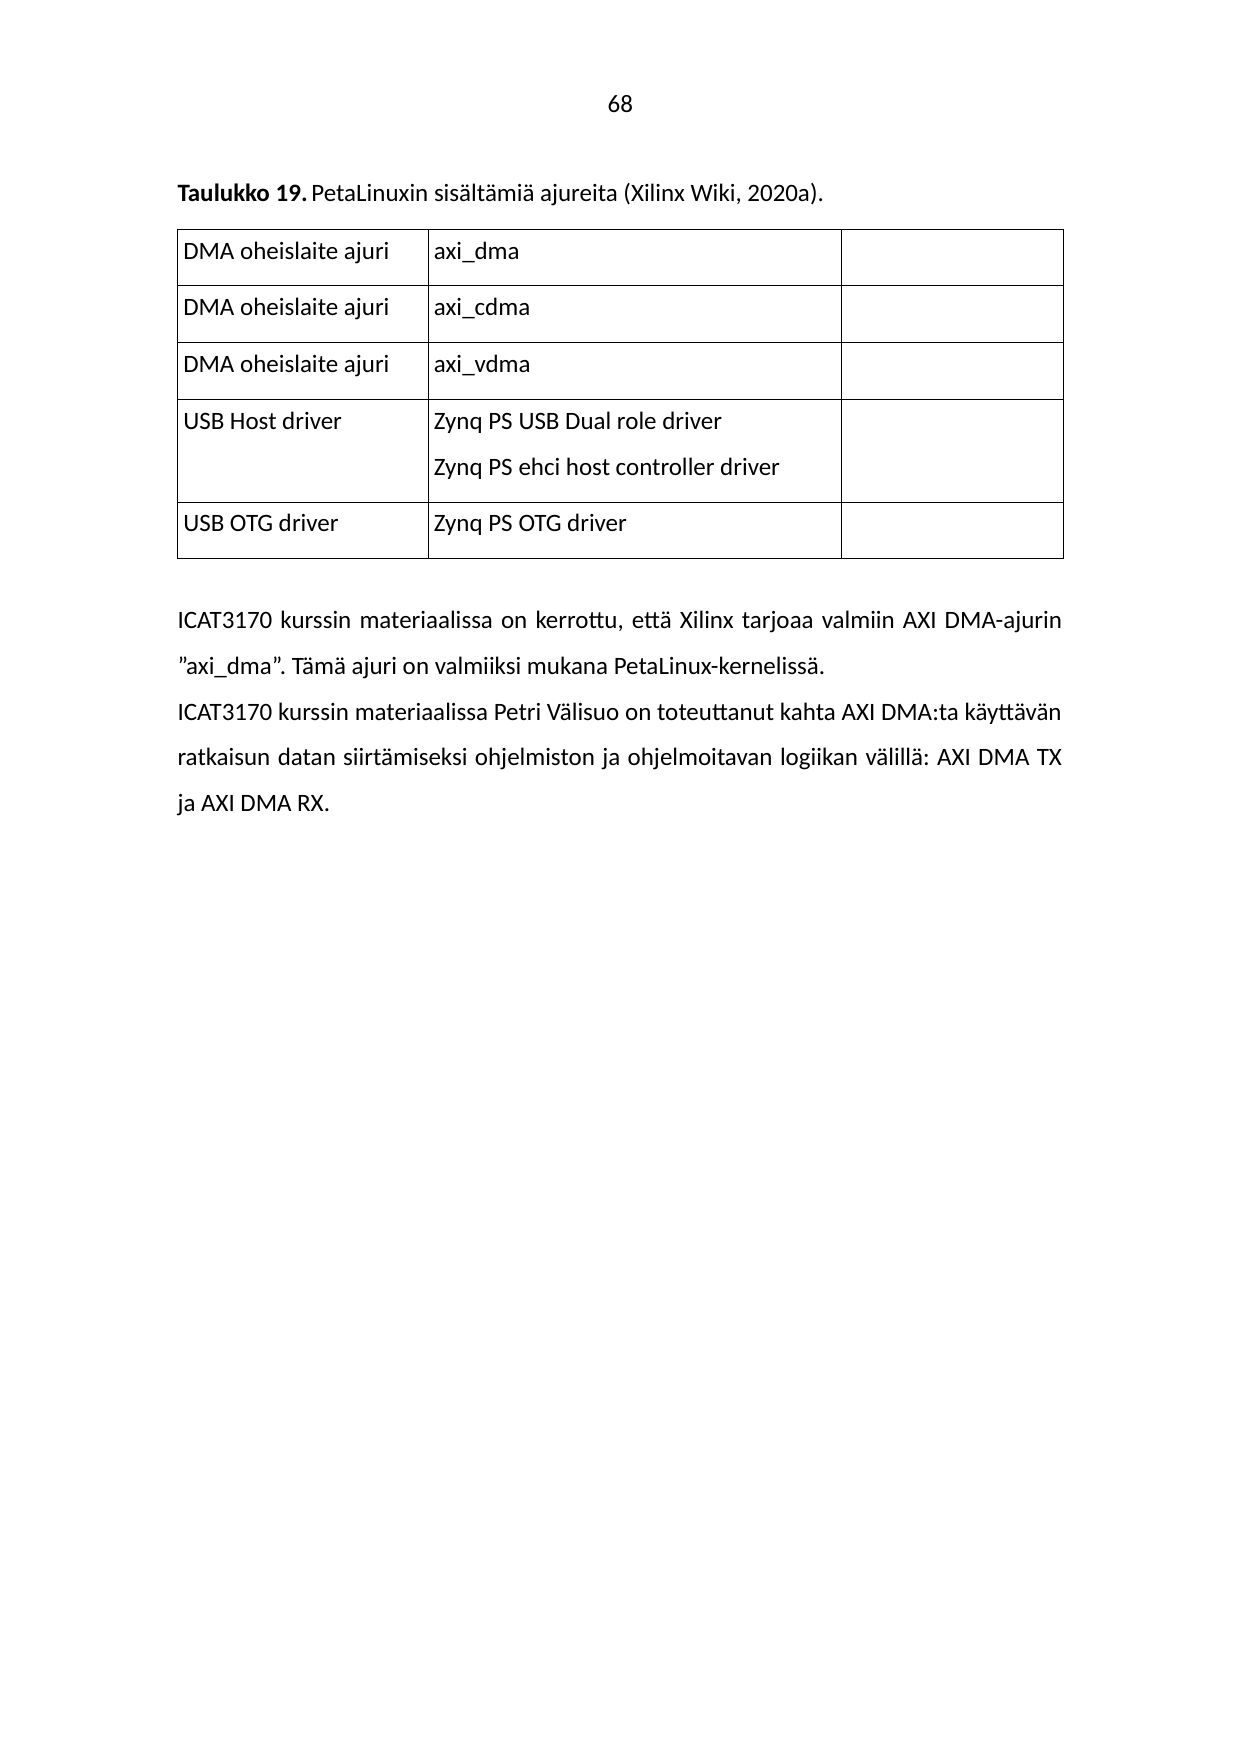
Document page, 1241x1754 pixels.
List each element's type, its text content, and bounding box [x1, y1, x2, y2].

table_cell USB OTG driver [178, 503, 428, 558]
table_cell [842, 343, 1063, 399]
table_header DMA oheislaite ajuri [178, 230, 428, 285]
table_cell axi_vdma [429, 343, 841, 399]
table_cell [842, 503, 1063, 558]
table_cell Zynq PS OTG driver [429, 503, 841, 558]
text Taulukko 19. PetaLinuxin sisältämiä ajureita (Xilinx Wiki, 2020a). [177, 177, 1063, 208]
table_header axi_dma [429, 230, 841, 285]
table_cell DMA oheislaite ajuri [178, 286, 428, 342]
table_cell [842, 286, 1063, 342]
table_cell USB Host driver [178, 400, 428, 501]
table_cell Zynq PS USB Dual role driver Zynq PS ehci host controller driver [429, 400, 841, 501]
table_header [842, 230, 1063, 285]
table_cell DMA oheislaite ajuri [178, 343, 428, 399]
text ICAT3170 kurssin materiaalissa Petri Välisuo on toteuttanut kahta AXI DMA:ta käyttävän ratkaisun datan siirtämiseksi ohjelmiston ja ohjelmoitavan logiikan välillä: AXI DMA TX ja AXI DMA RX. [177, 696, 1063, 818]
text ICAT3170 kurssin materiaalissa on kerrottu, että Xilinx tarjoaa valmiin AXI DMA-ajurin ”axi_dma”. Tämä ajuri on valmiiksi mukana PetaLinux-kernelissä. [177, 604, 1063, 681]
table_cell [842, 400, 1063, 501]
table_cell axi_cdma [429, 286, 841, 342]
